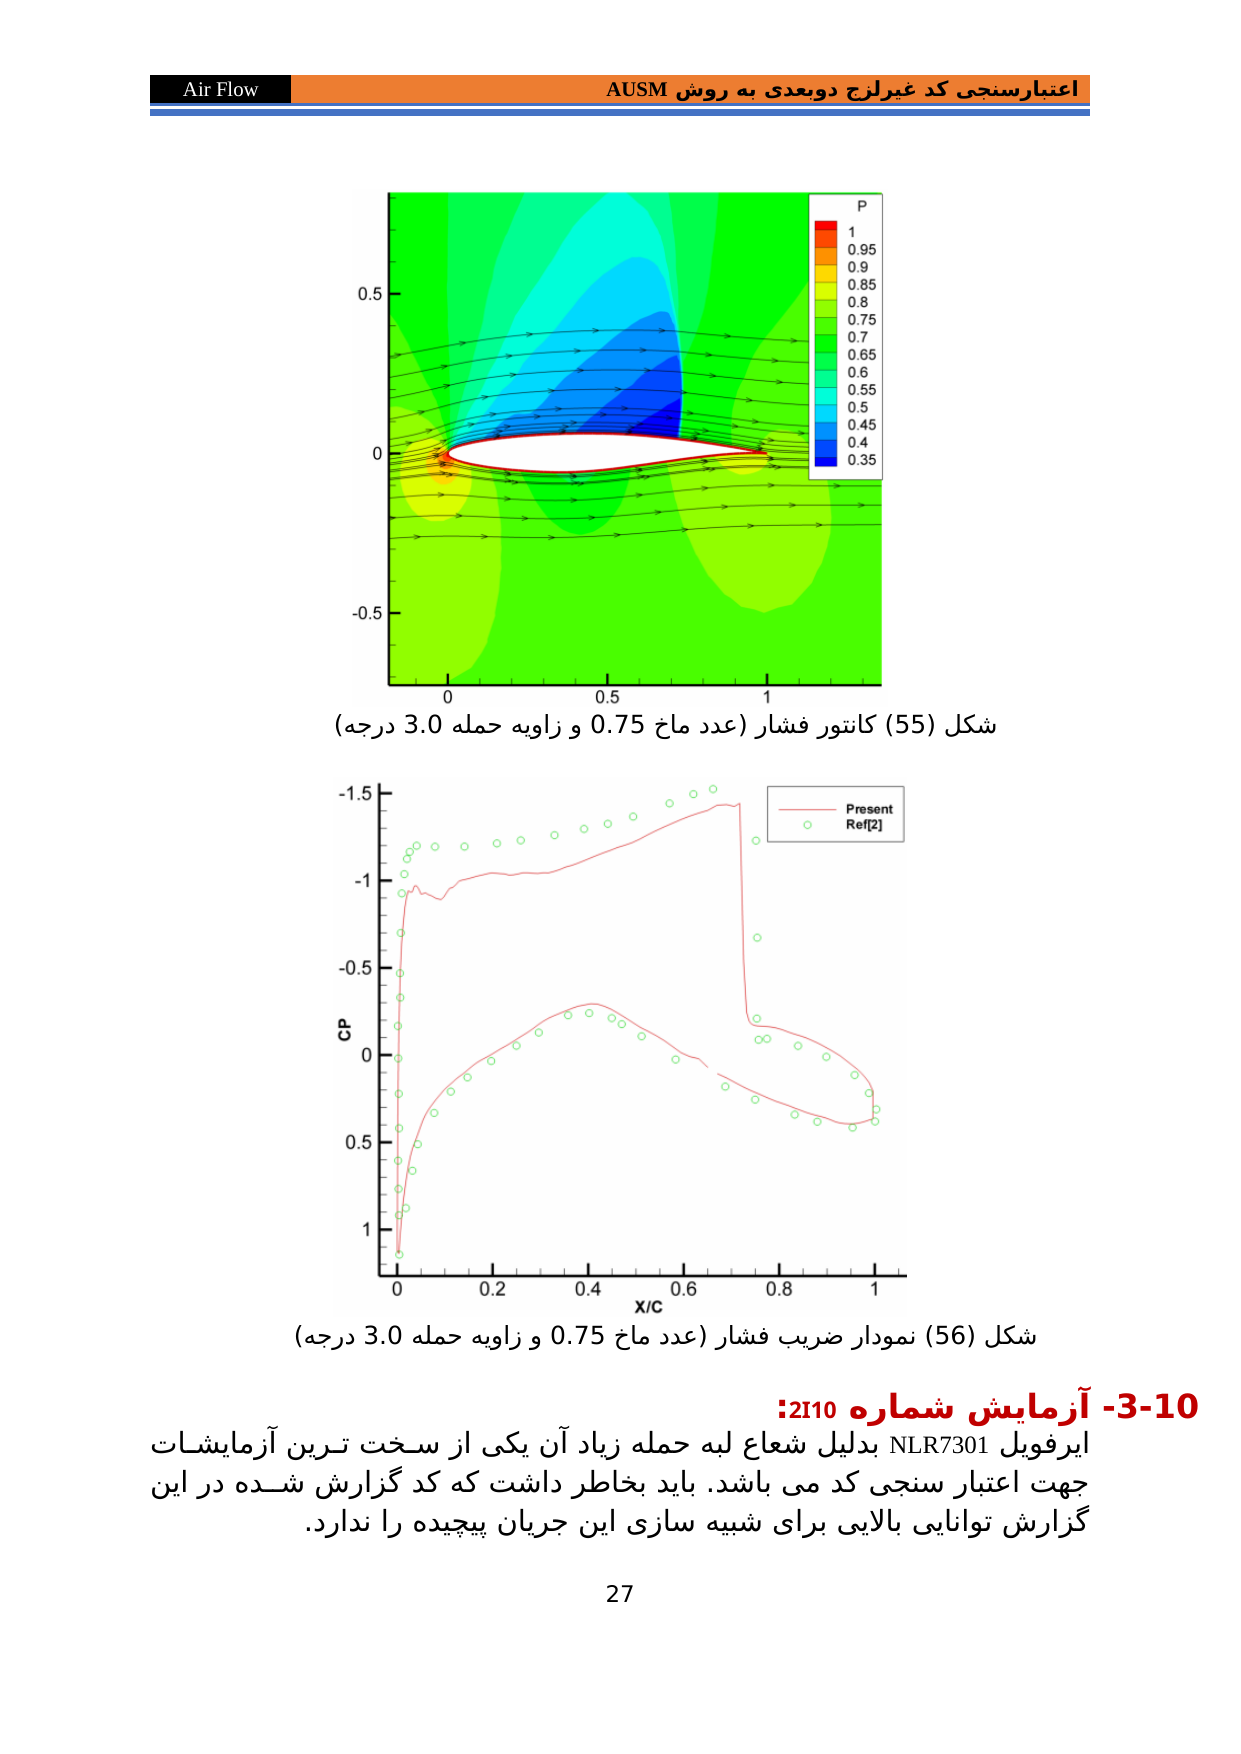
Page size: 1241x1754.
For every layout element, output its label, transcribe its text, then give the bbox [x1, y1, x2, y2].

picture [333, 777, 907, 1317]
text کانتور فشار (عدد ماخ 0.75 و زاویه حمله 3.0 درجه) [150, 711, 1060, 740]
text ایرفویل NLR7301 بدلیل شعاع لبه حمله زیاد آن یکی از سخت ترین آزمایشات جهت اعتبار سنجی کد می باشد. باید بخاطر داشت که کد گزارش شده در این گزارش توانایی بالایی برای شبیه سازی این جریان پیچیده را ندارد. [150, 1426, 1090, 1538]
subtitle آزمایش شماره 2I10: [150, 1388, 1090, 1426]
text نمودار ضریب فشار (عدد ماخ 0.75 و زاویه حمله 3.0 درجه) [150, 1321, 1060, 1350]
picture [352, 189, 888, 707]
